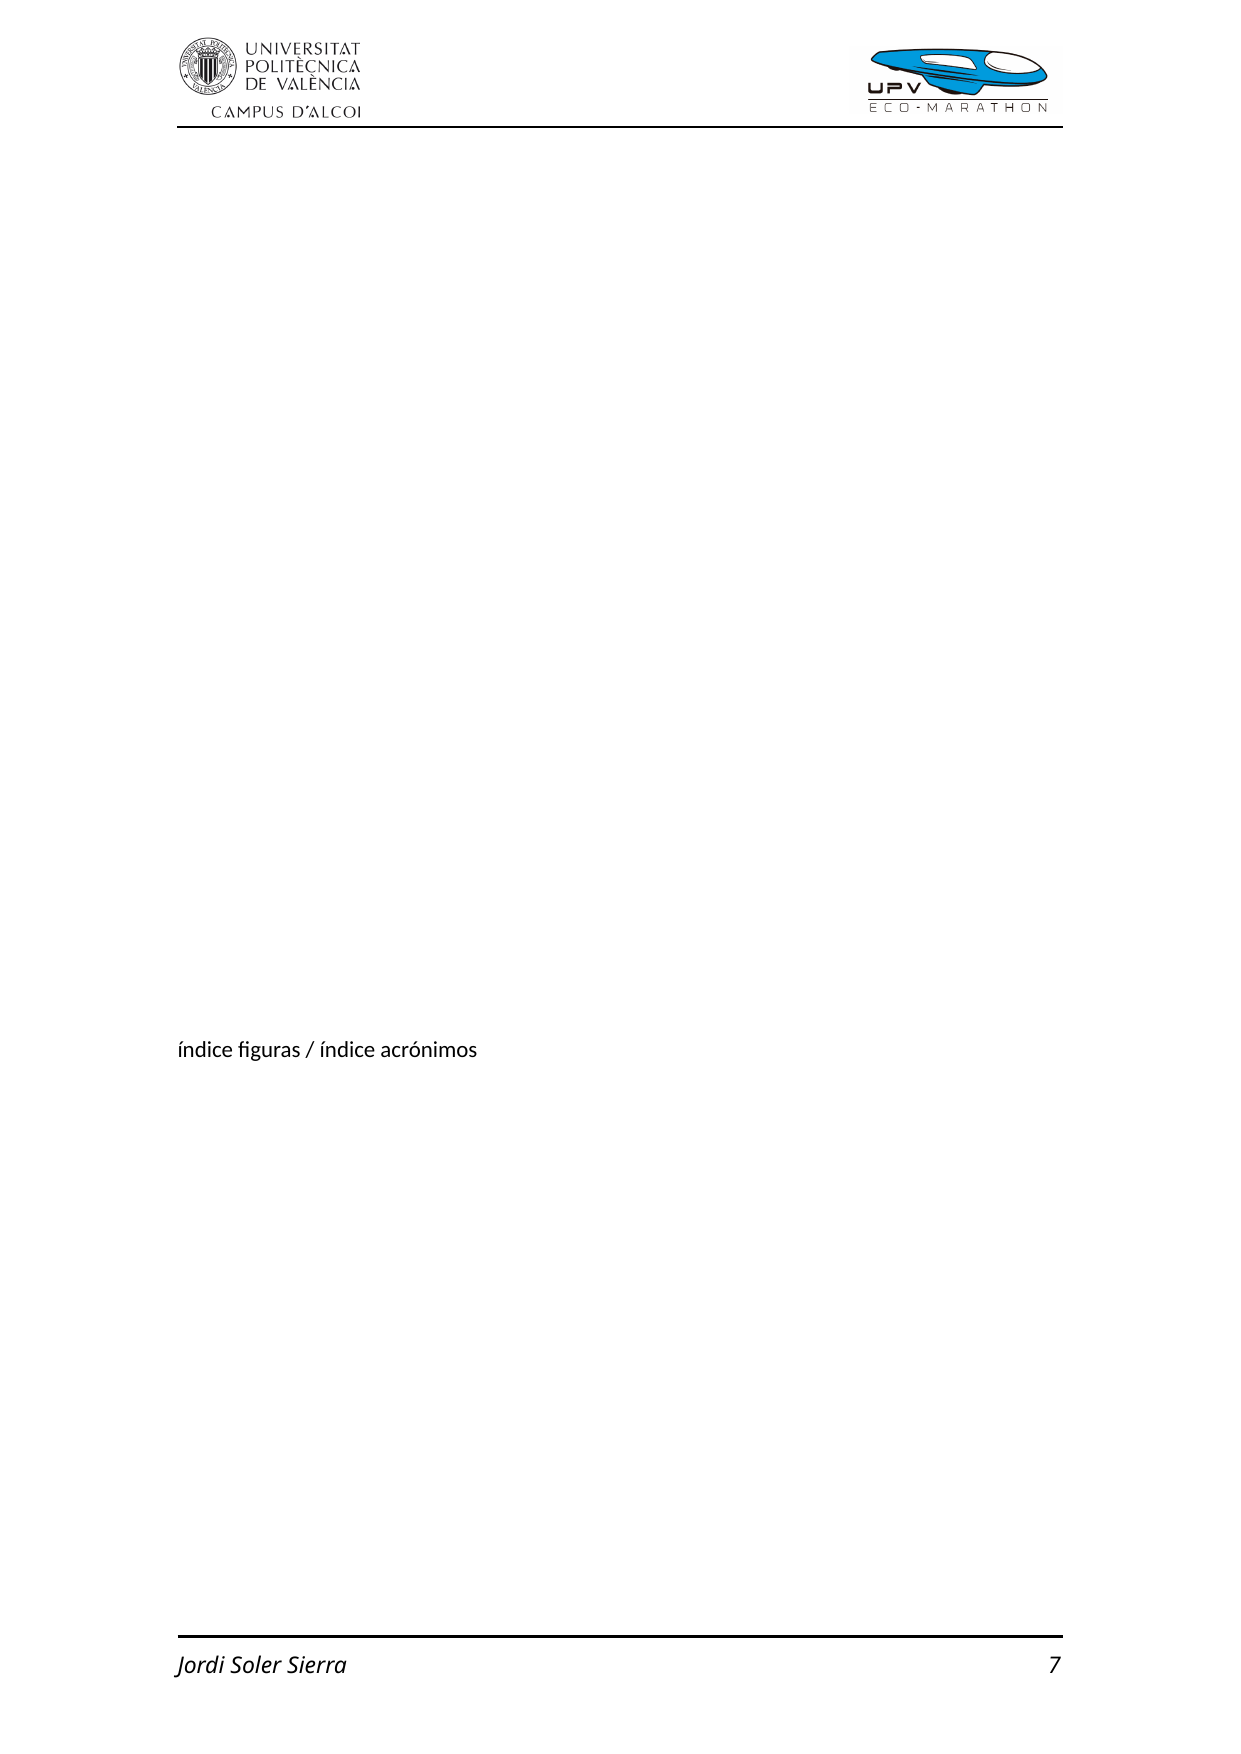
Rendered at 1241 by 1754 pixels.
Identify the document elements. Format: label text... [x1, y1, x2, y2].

text índice figuras / índice acrónimos [177, 1035, 1063, 1063]
picture [177, 34, 362, 121]
picture [849, 46, 1063, 114]
